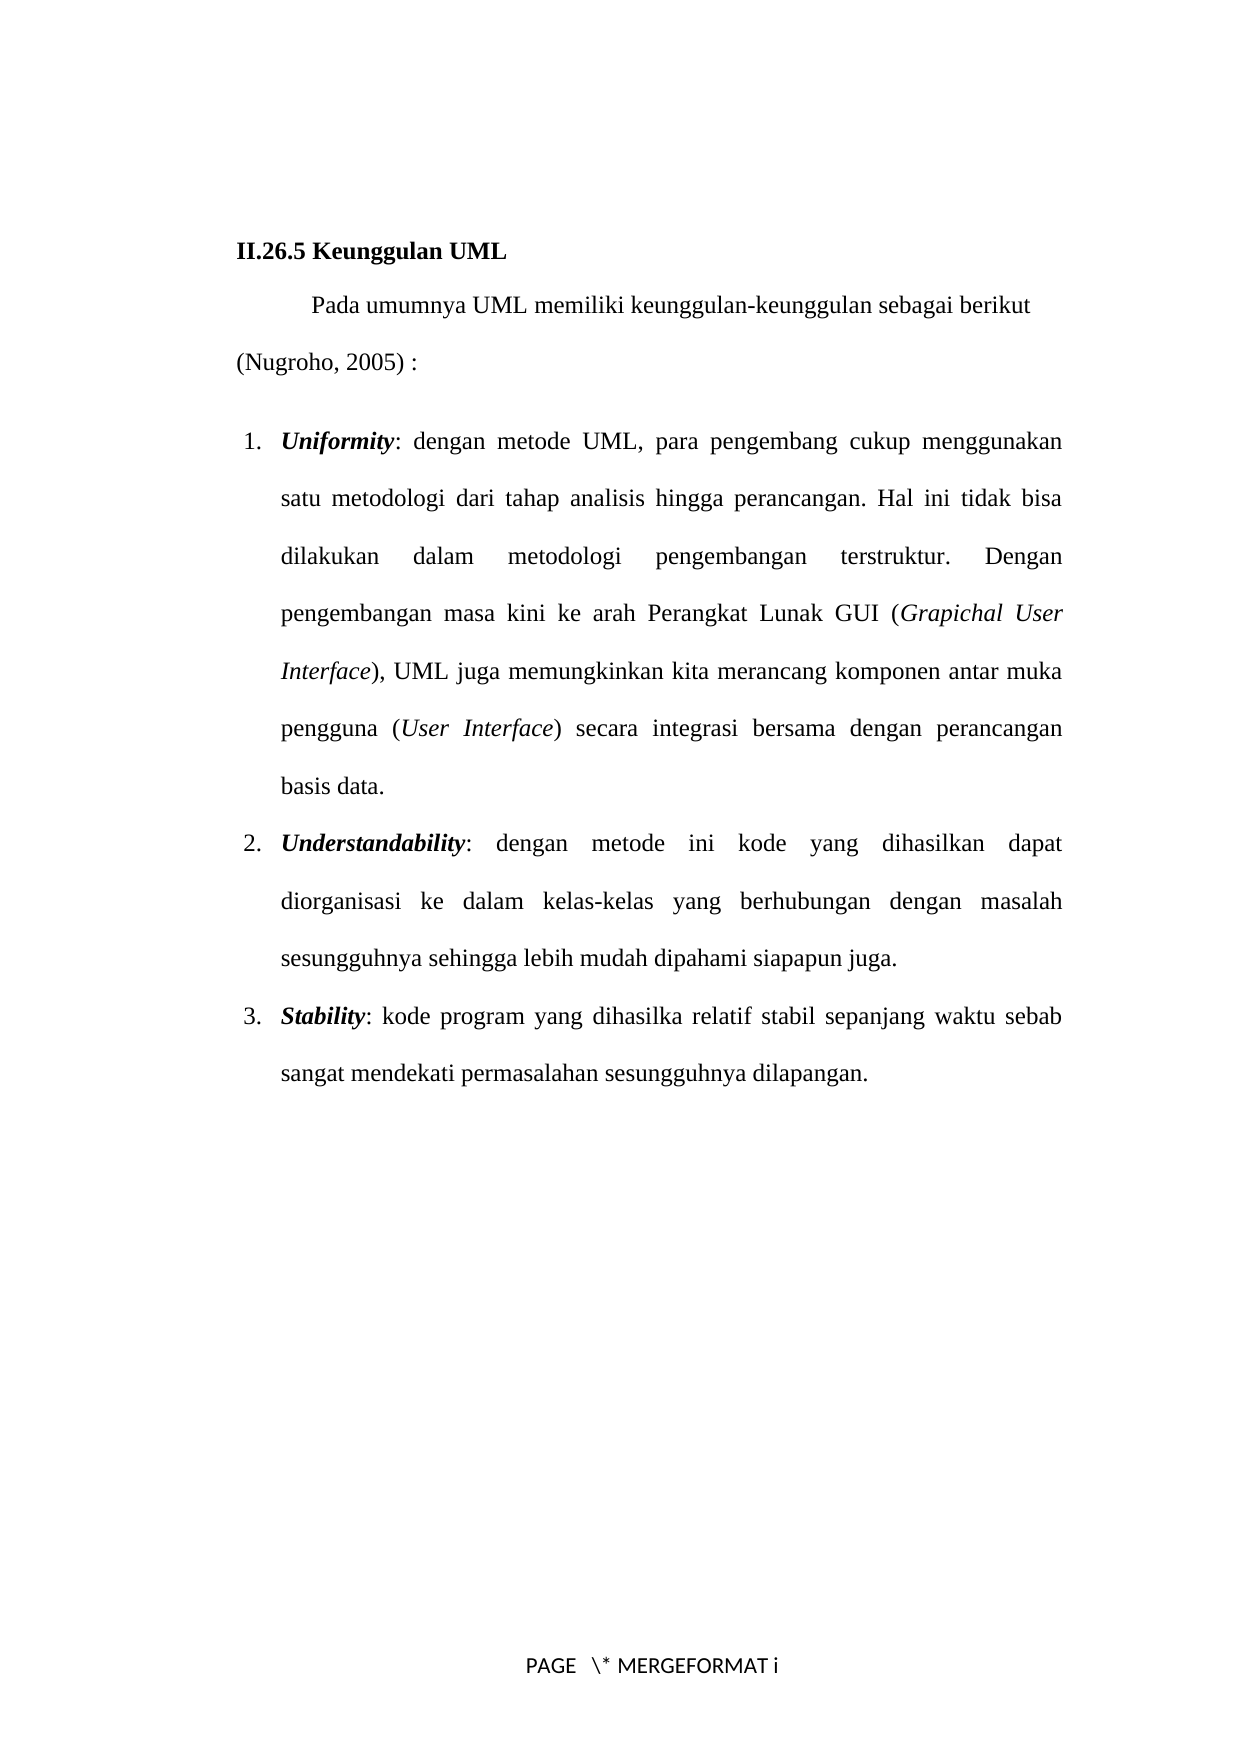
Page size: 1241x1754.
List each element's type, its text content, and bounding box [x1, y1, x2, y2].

list Uniformity: dengan metode UML, para pengembang cukup menggunakan satu metodologi dari tahap analisis hingga perancangan. Hal ini tidak bisa dilakukan dalam metodologi pengembangan terstruktur. Dengan pengembangan masa kini ke arah Perangkat Lunak GUI (Grapichal User Interface), UML juga memungkinkan kita merancang komponen antar muka pengguna (User Interface) secara integrasi bersama dengan perancangan basis data. [243, 426, 1063, 799]
subtitle Keunggulan UML [236, 236, 1063, 265]
list Stability: kode program yang dihasilka relatif stabil sepanjang waktu sebab sangat mendekati permasalahan sesungguhnya dilapangan. [243, 1001, 1063, 1087]
text Pada umumnya UML memiliki keunggulan-keunggulan sebagai berikut (Nugroho, 2005) : [236, 290, 1063, 376]
list Understandability: dengan metode ini kode yang dihasilkan dapat diorganisasi ke dalam kelas-kelas yang berhubungan dengan masalah sesungguhnya sehingga lebih mudah dipahami siapapun juga. [243, 828, 1063, 972]
